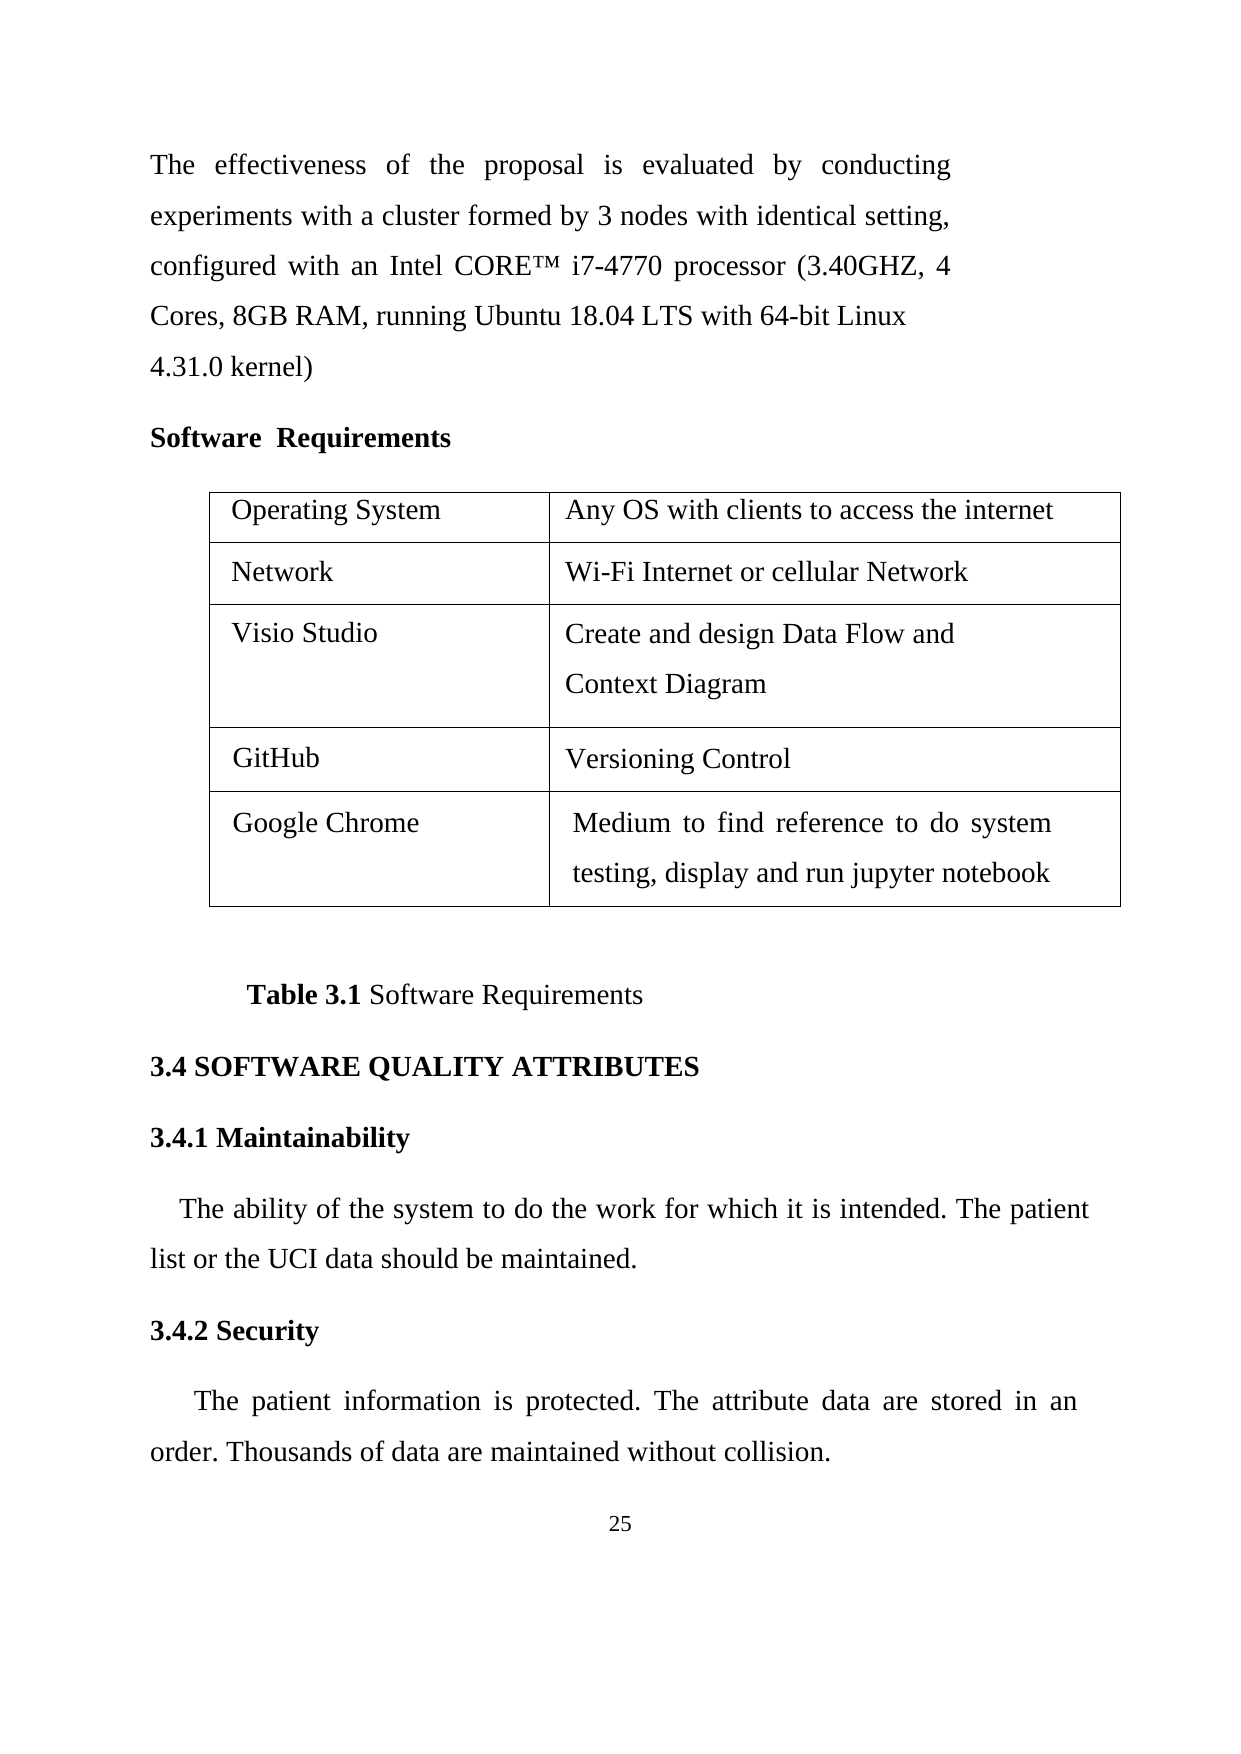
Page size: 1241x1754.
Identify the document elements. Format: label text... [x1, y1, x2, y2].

table_cell Create and design Data Flow and Context Diagram [550, 605, 1120, 727]
table_header Any OS with clients to access the internet [550, 493, 1120, 542]
text The ability of the system to do the work for which it is intended. The patient list or the UCI data should be maintained. [150, 1191, 1091, 1275]
text The patient information is protected. The attribute data are stored in an order. Thousands of data are maintained without collision. [150, 1383, 1078, 1467]
table_cell Visio Studio [210, 605, 549, 727]
list Maintainability [150, 1120, 1167, 1154]
table_cell Versioning Control [550, 728, 1120, 791]
table_cell Google Chrome [210, 792, 549, 906]
table_cell GitHub [210, 728, 549, 791]
table_header Operating System [210, 493, 549, 542]
text 4.31.0 kernel) [150, 349, 1167, 382]
text The effectiveness of the proposal is evaluated by conducting experiments with a cluster formed by 3 nodes with identical setting, configured with an Intel CORE™ i7-4770 processor (3.40GHZ, 4 Cores, 8GB RAM, running Ubuntu 18.04 LTS with 64-bit Linux [150, 147, 952, 332]
table_cell Network [210, 543, 549, 603]
subtitle Software Requirements [150, 420, 1167, 454]
subtitle SOFTWARE QUALITY ATTRIBUTES [150, 1049, 1167, 1083]
subtitle Security [150, 1313, 1167, 1346]
table_cell Medium to find reference to do system testing, display and run jupyter notebook [550, 792, 1120, 906]
text Table 3.1 Software Requirements [246, 977, 1079, 1011]
table_cell Wi-Fi Internet or cellular Network [550, 543, 1120, 603]
